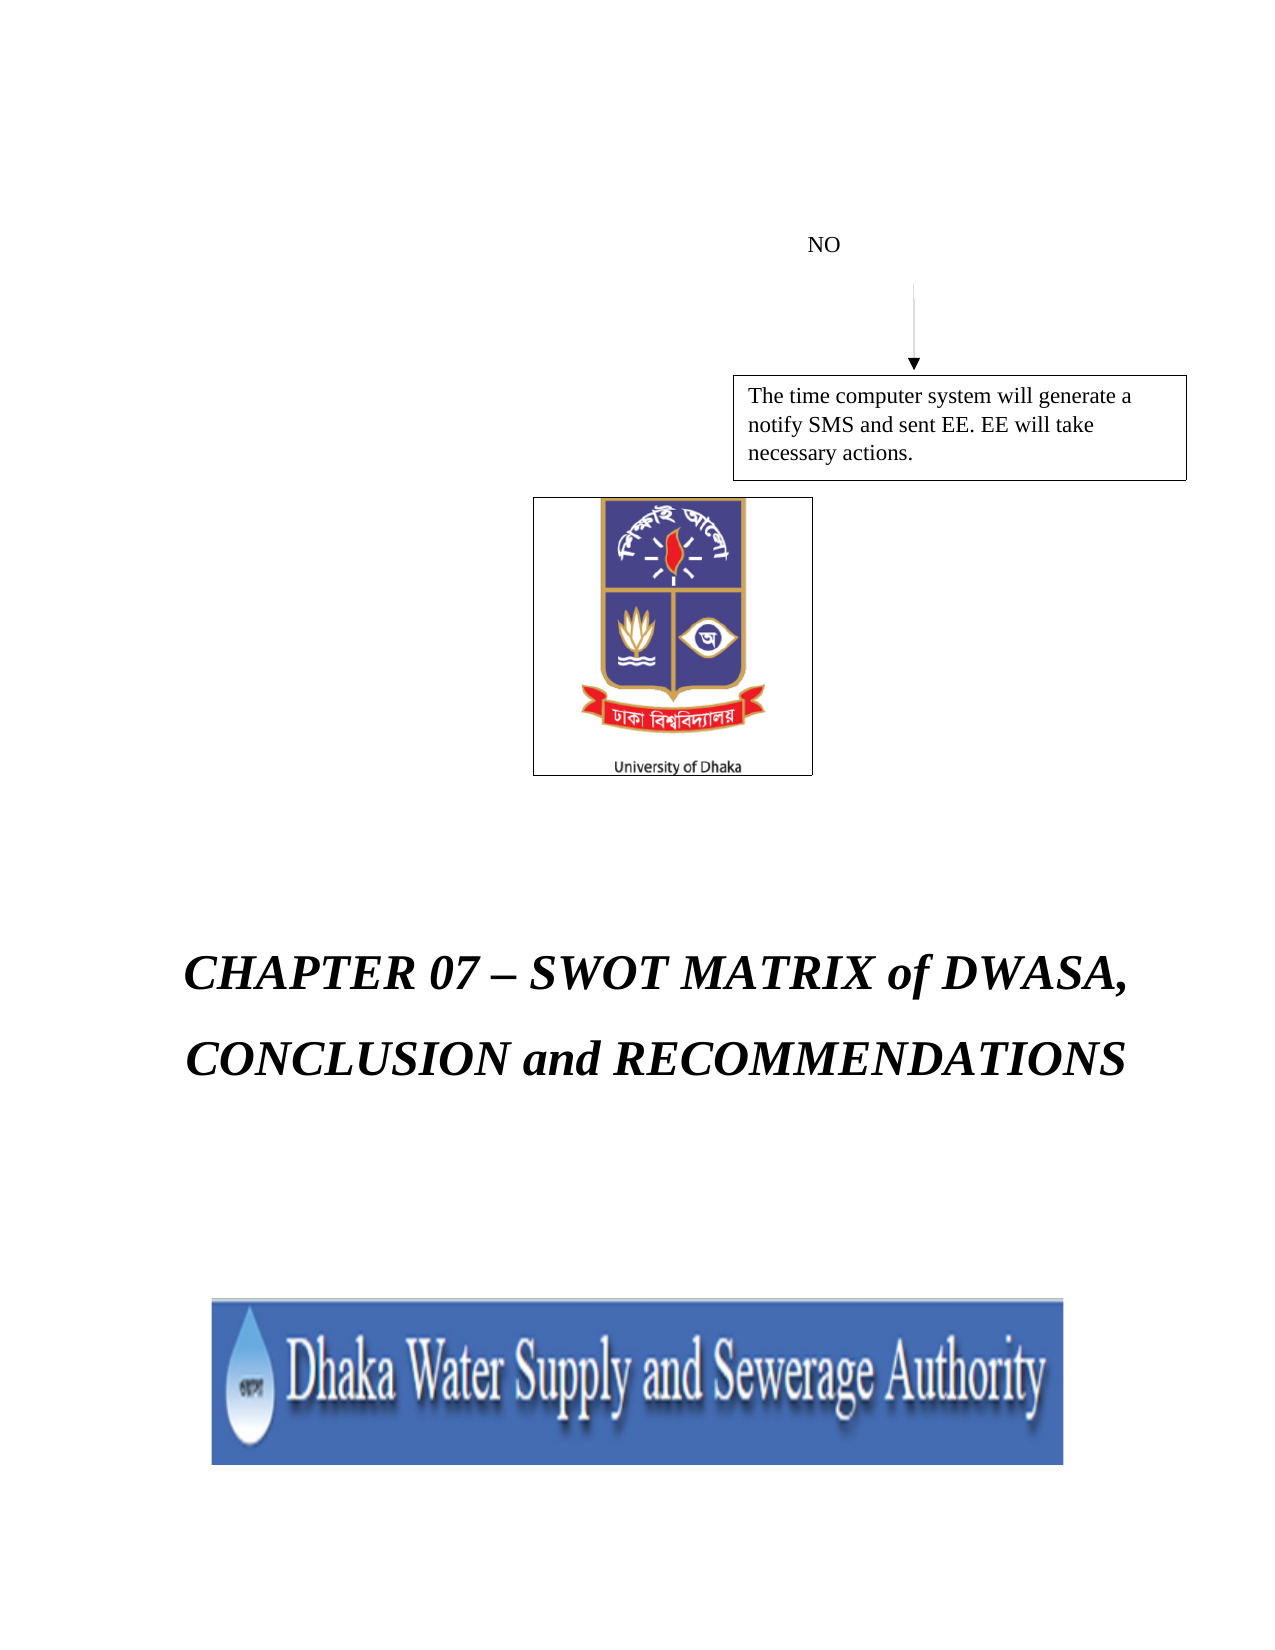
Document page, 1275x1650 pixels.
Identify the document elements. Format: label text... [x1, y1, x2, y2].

picture [534, 498, 811, 775]
text NO [150, 231, 1162, 257]
picture [211, 1298, 1064, 1465]
text CHAPTER 07 – SWOT MATRIX of DWASA, CONCLUSION and RECOMMENDATIONS [150, 943, 1162, 1087]
